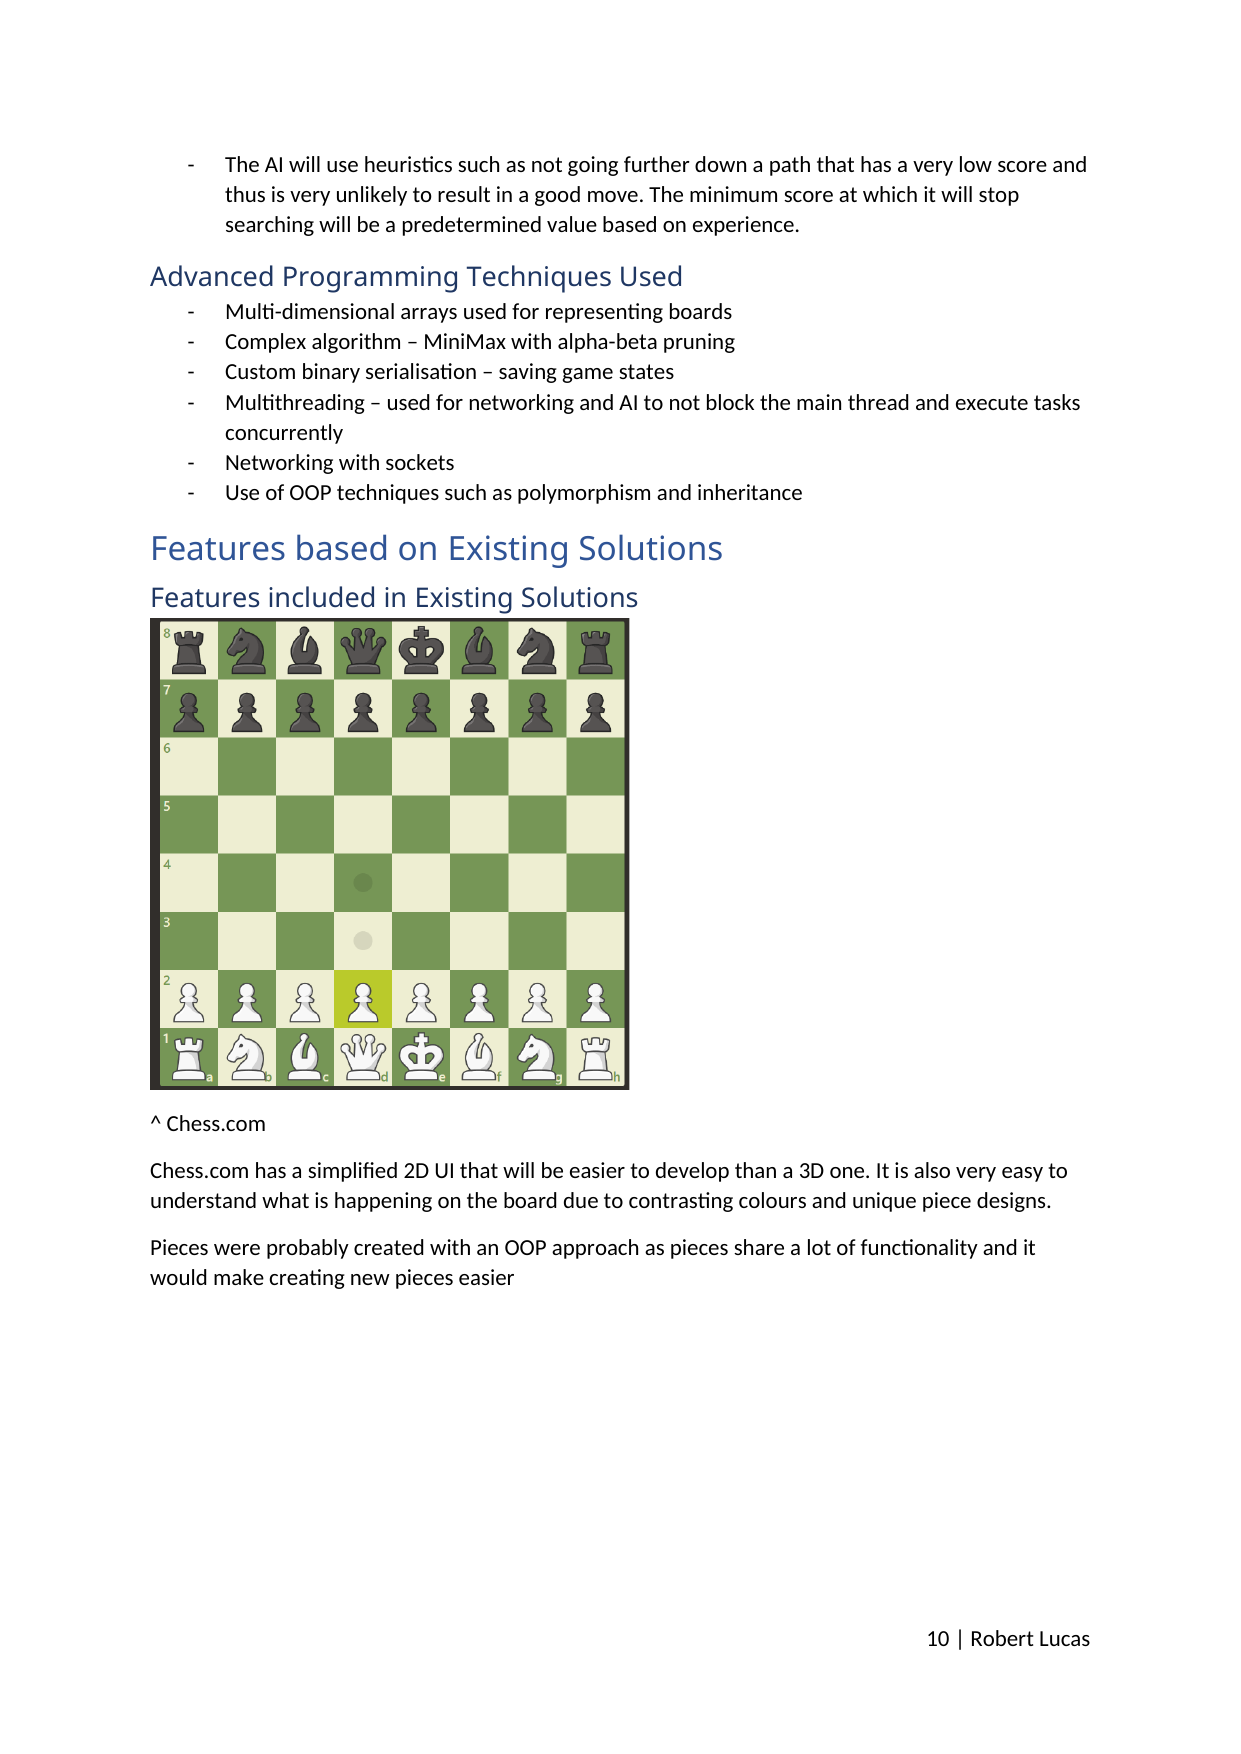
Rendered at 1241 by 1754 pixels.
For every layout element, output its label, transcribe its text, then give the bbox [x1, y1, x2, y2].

list Multithreading – used for networking and AI to not block the main thread and execute tasks concurrently [187, 388, 1090, 446]
list Custom binary serialisation – saving game states [187, 357, 1090, 386]
subtitle Advanced Programming Techniques Used [150, 257, 1090, 294]
text Chess.com has a simplified 2D UI that will be easier to develop than a 3D one. It is also very easy to understand what is happening on the board due to contrasting colours and unique piece designs. [150, 1156, 1090, 1214]
list Use of OOP techniques such as polymorphism and inheritance [187, 478, 1090, 506]
text Pieces were probably created with an OOP approach as pieces share a lot of functionality and it would make creating new pieces easier [150, 1233, 1090, 1291]
list The AI will use heuristics such as not going further down a path that has a very low score and thus is very unlikely to result in a good move. The minimum score at which it will stop searching will be a predetermined value based on experience. [187, 150, 1090, 238]
text ^ Chess.com [150, 1109, 1090, 1137]
list Complex algorithm – MiniMax with alpha-beta pruning [187, 327, 1090, 355]
subtitle Features based on Existing Solutions [150, 525, 1090, 571]
list Networking with sockets [187, 448, 1090, 476]
picture [150, 618, 630, 1090]
list Multi-dimensional arrays used for representing boards [187, 297, 1090, 325]
subtitle Features included in Existing Solutions [150, 578, 1090, 615]
